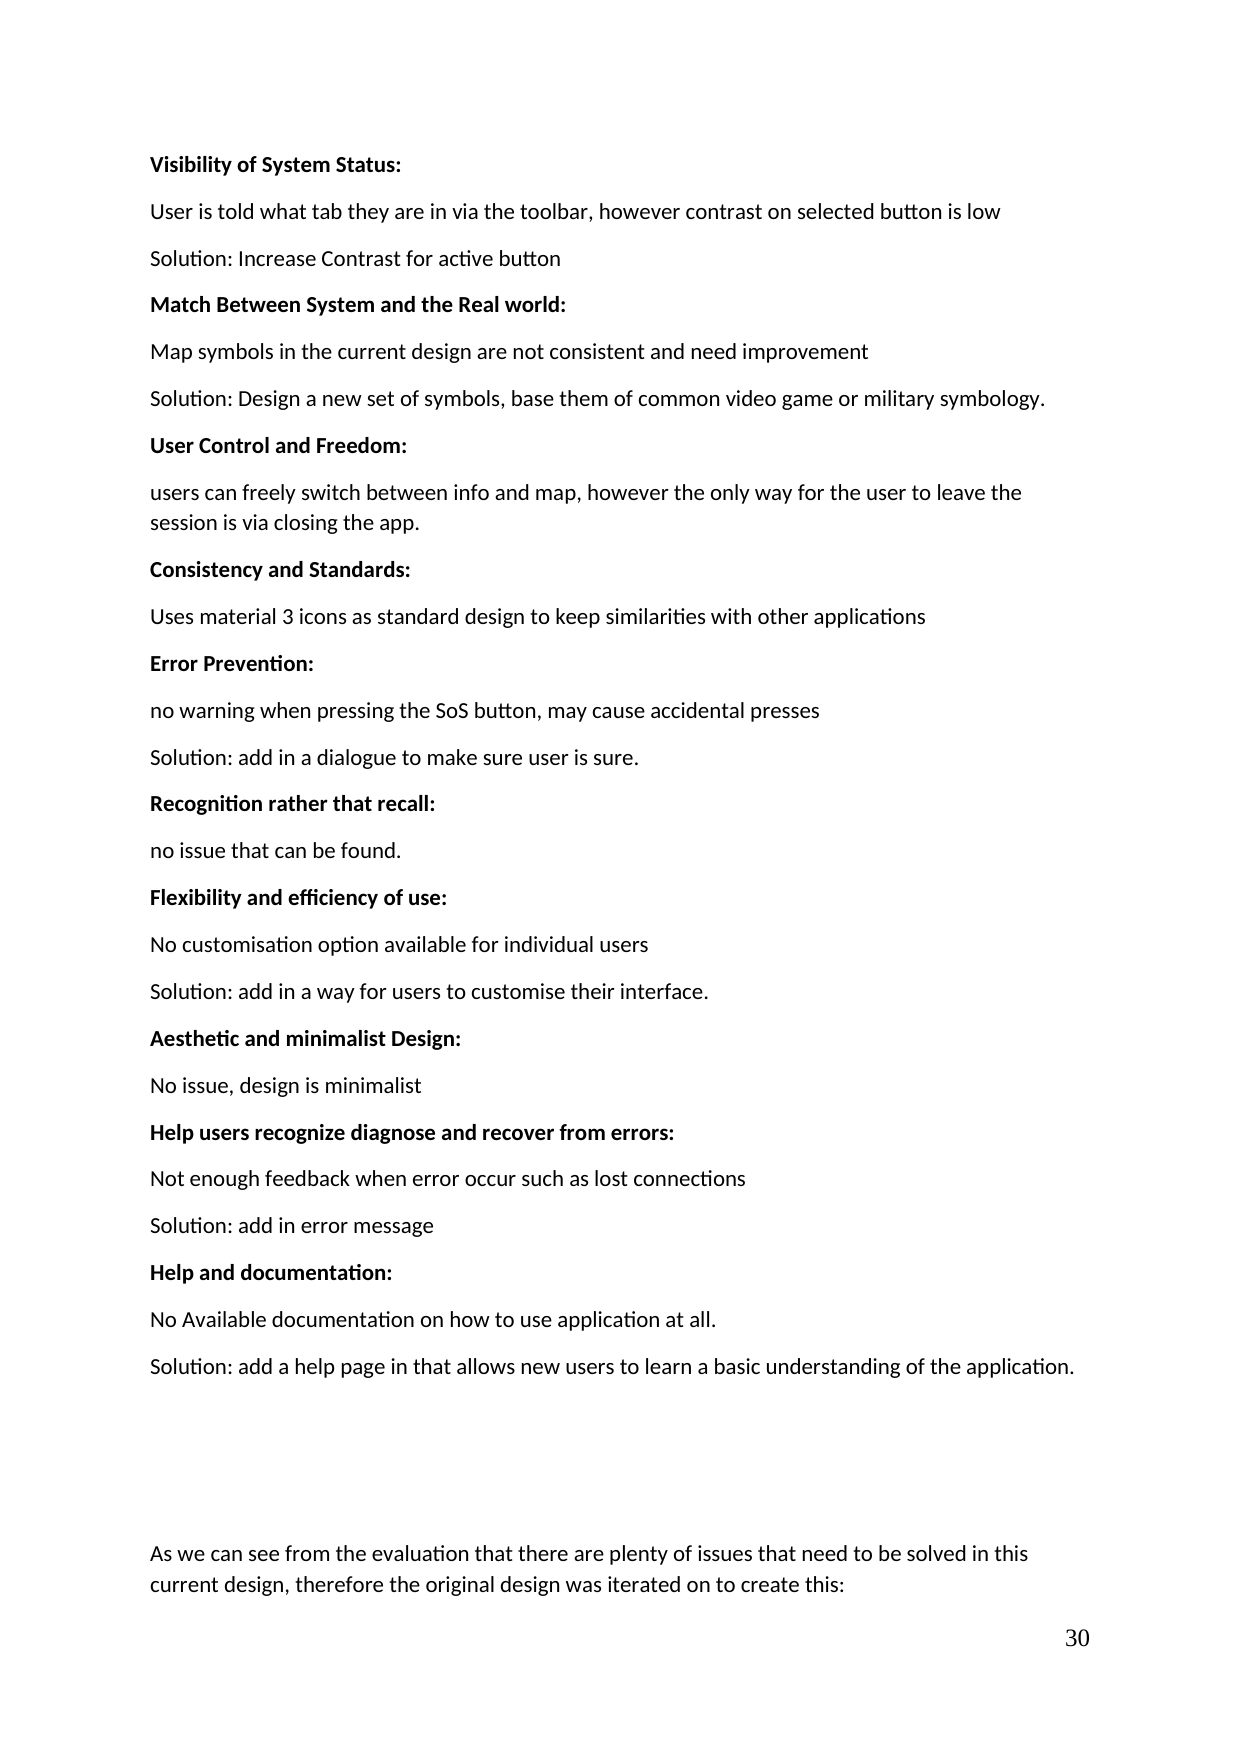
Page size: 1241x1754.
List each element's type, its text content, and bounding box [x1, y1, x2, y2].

text Error Prevention: [150, 649, 1090, 677]
text Solution: add in error message [150, 1211, 1090, 1239]
text no warning when pressing the SoS button, may cause accidental presses [150, 696, 1090, 724]
text User Control and Freedom: [150, 431, 1090, 459]
text Solution: Design a new set of symbols, base them of common video game or military symbology. [150, 384, 1090, 412]
text Recognition rather that recall: [150, 789, 1090, 818]
text Help and documentation: [150, 1258, 1090, 1286]
text Solution: add in a way for users to customise their interface. [150, 977, 1090, 1005]
text Visibility of System Status: [150, 150, 1090, 178]
text users can freely switch between info and map, however the only way for the user to leave the session is via closing the app. [150, 478, 1090, 536]
text As we can see from the evaluation that there are plenty of issues that need to be solved in this current design, therefore the original design was iterated on to create this: [150, 1539, 1090, 1598]
text Not enough feedback when error occur such as lost connections [150, 1164, 1090, 1193]
text Solution: Increase Contrast for active button [150, 244, 1090, 272]
text Match Between System and the Real world: [150, 291, 1090, 319]
text No customisation option available for individual users [150, 930, 1090, 958]
text User is told what tab they are in via the toolbar, however contrast on selected button is low [150, 197, 1090, 225]
text No issue, design is minimalist [150, 1071, 1090, 1099]
text No Available documentation on how to use application at all. [150, 1305, 1090, 1333]
text Solution: add a help page in that allows new users to learn a basic understanding of the application. [150, 1352, 1090, 1380]
text Aesthetic and minimalist Design: [150, 1024, 1090, 1052]
text Consistency and Standards: [150, 555, 1090, 583]
text Map symbols in the current design are not consistent and need improvement [150, 337, 1090, 366]
text no issue that can be found. [150, 836, 1090, 864]
text Solution: add in a dialogue to make sure user is sure. [150, 743, 1090, 771]
text Uses material 3 icons as standard design to keep similarities with other applications [150, 602, 1090, 630]
text Help users recognize diagnose and recover from errors: [150, 1118, 1090, 1146]
text Flexibility and efficiency of use: [150, 883, 1090, 911]
